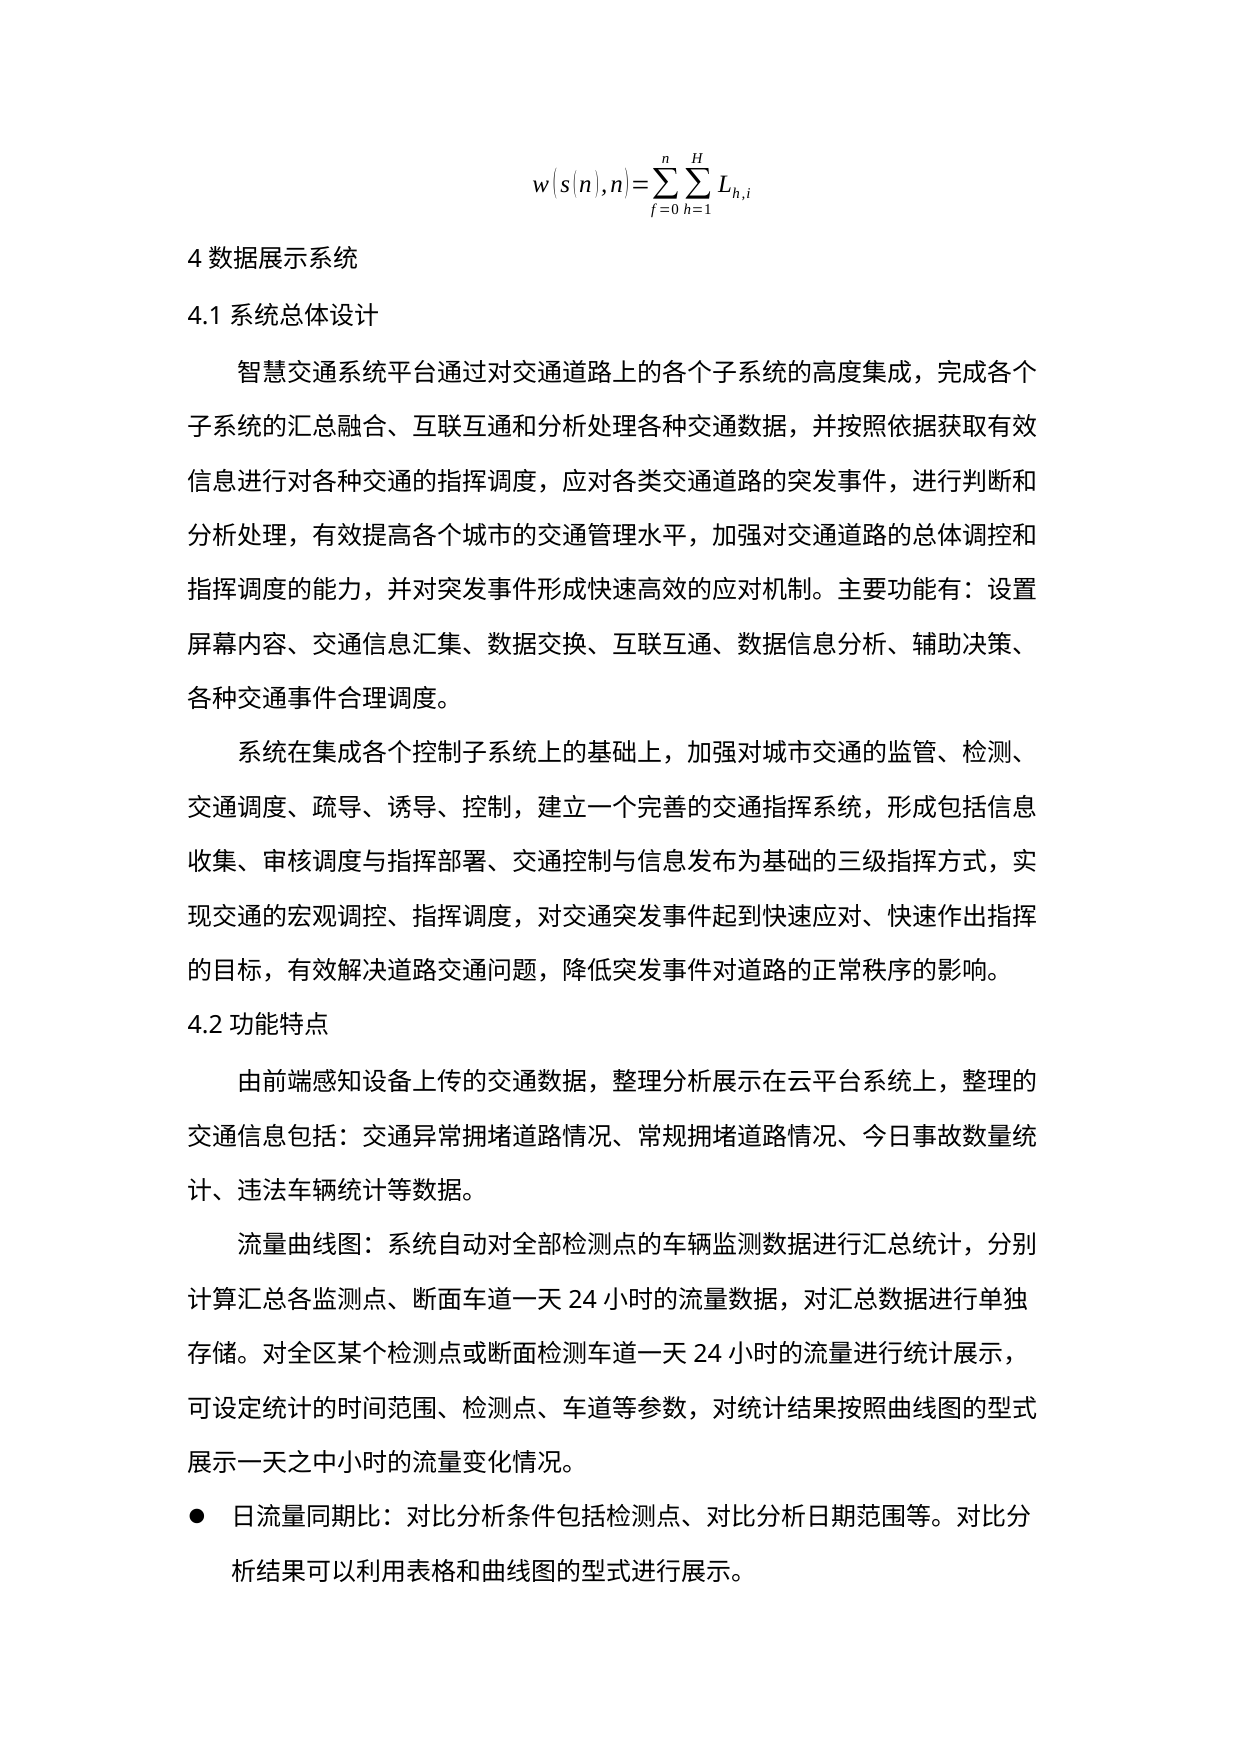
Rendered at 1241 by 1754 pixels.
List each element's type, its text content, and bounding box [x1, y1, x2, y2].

text 4 数据展示系统 [187, 238, 1053, 274]
text 由前端感知设备上传的交通数据，整理分析展示在云平台系统上，整理的交通信息包括：交通异常拥堵道路情况、常规拥堵道路情况、今日事故数量统计、违法车辆统计等数据。 [187, 1062, 1053, 1207]
text 4.1 系统总体设计 [187, 295, 1053, 331]
text 流量曲线图：系统自动对全部检测点的车辆监测数据进行汇总统计，分别计算汇总各监测点、断面车道一天 24 小时的流量数据，对汇总数据进行单独存储。对全区某个检测点或断面检测车道一天 24 小时的流量进行统计展示，可设定统计的时间范围、检测点、车道等参数，对统计结果按照曲线图的型式展示一天之中小时的流量变化情况。 [187, 1225, 1053, 1479]
list 日流量同期比：对比分析条件包括检测点、对比分析日期范围等。对比分析结果可以利用表格和曲线图的型式进行展示。 [187, 1497, 1053, 1587]
text 智慧交通系统平台通过对交通道路上的各个子系统的高度集成，完成各个子系统的汇总融合、互联互通和分析处理各种交通数据，并按照依据获取有效信息进行对各种交通的指挥调度，应对各类交通道路的突发事件，进行判断和分析处理，有效提高各个城市的交通管理水平，加强对交通道路的总体调控和指挥调度的能力，并对突发事件形成快速高效的应对机制。主要功能有：设置屏幕内容、交通信息汇集、数据交换、互联互通、数据信息分析、辅助决策、各种交通事件合理调度。 [187, 352, 1053, 715]
text 系统在集成各个控制子系统上的基础上，加强对城市交通的监管、检测、交通调度、疏导、诱导、控制，建立一个完善的交通指挥系统，形成包括信息收集、审核调度与指挥部署、交通控制与信息发布为基础的三级指挥方式，实现交通的宏观调控、指挥调度，对交通突发事件起到快速应对、快速作出指挥的目标，有效解决道路交通问题，降低突发事件对道路的正常秩序的影响。 [187, 733, 1053, 987]
text 4.2 功能特点 [187, 1005, 1053, 1041]
